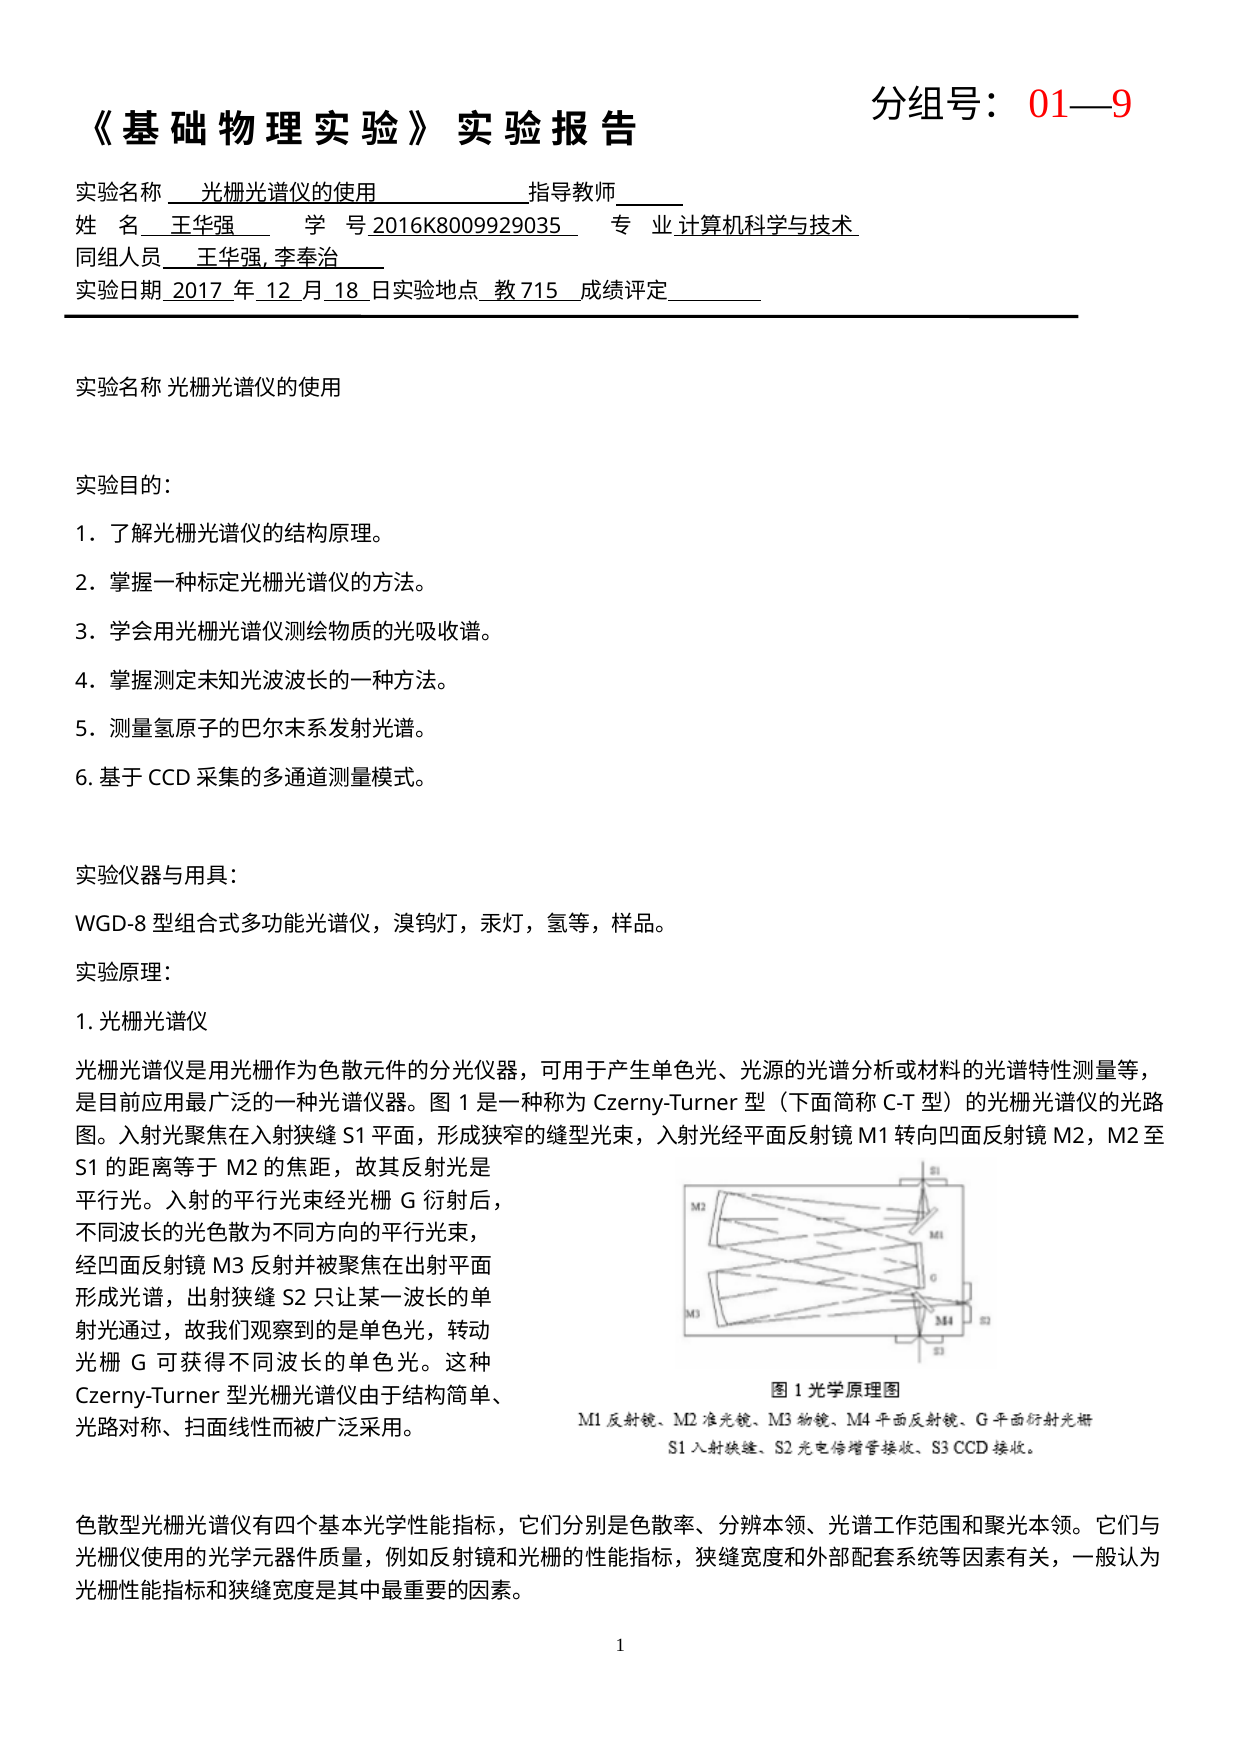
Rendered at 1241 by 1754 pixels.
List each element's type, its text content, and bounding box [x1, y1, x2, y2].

text 《基础物理实验》实验报告 [75, 93, 1165, 158]
list 实验原理： [75, 955, 1165, 987]
text 实验名称 光栅光谱仪的使用 指导教师 [75, 175, 1165, 207]
list 4．掌握测定未知光波波长的一种方法。 [75, 662, 1165, 695]
list 3．学会用光栅光谱仪测绘物质的光吸收谱。 [75, 613, 1165, 646]
text 同组人员 王华强, 李奉治 [75, 240, 1165, 272]
list 5．测量氢原子的巴尔末系发射光谱。 [75, 711, 1165, 743]
list 1. 光栅光谱仪 [75, 1003, 1165, 1036]
list 实验仪器与用具： [75, 857, 1165, 890]
list WGD-8 型组合式多功能光谱仪，溴钨灯，汞灯，氢等，样品。 [75, 906, 1165, 938]
list 色散型光栅光谱仪有四个基本光学性能指标，它们分别是色散率、分辨本领、光谱工作范围和聚光本领。它们与光栅仪使用的光学元器件质量，例如反射镜和光栅的性能指标，狭缝宽度和外部配套系统等因素有关，一般认为光栅性能指标和狭缝宽度是其中最重要的因素。 [75, 1507, 1165, 1605]
list 1．了解光栅光谱仪的结构原理。 [75, 516, 1165, 548]
list 2．掌握一种标定光栅光谱仪的方法。 [75, 565, 1165, 597]
list 实验名称 光栅光谱仪的使用 [75, 370, 1165, 402]
list 6. 基于 CCD 采集的多通道测量模式。 [75, 760, 1165, 792]
picture [509, 1155, 1130, 1461]
list 实验目的： [75, 467, 1165, 500]
text 实验日期 2017 年 12 月 18 日实验地点 教715 成绩评定 [75, 272, 1165, 305]
text 姓名 王华强 学 号 2016K8009929035 专 业 计算机科学与技术 [75, 207, 1165, 240]
